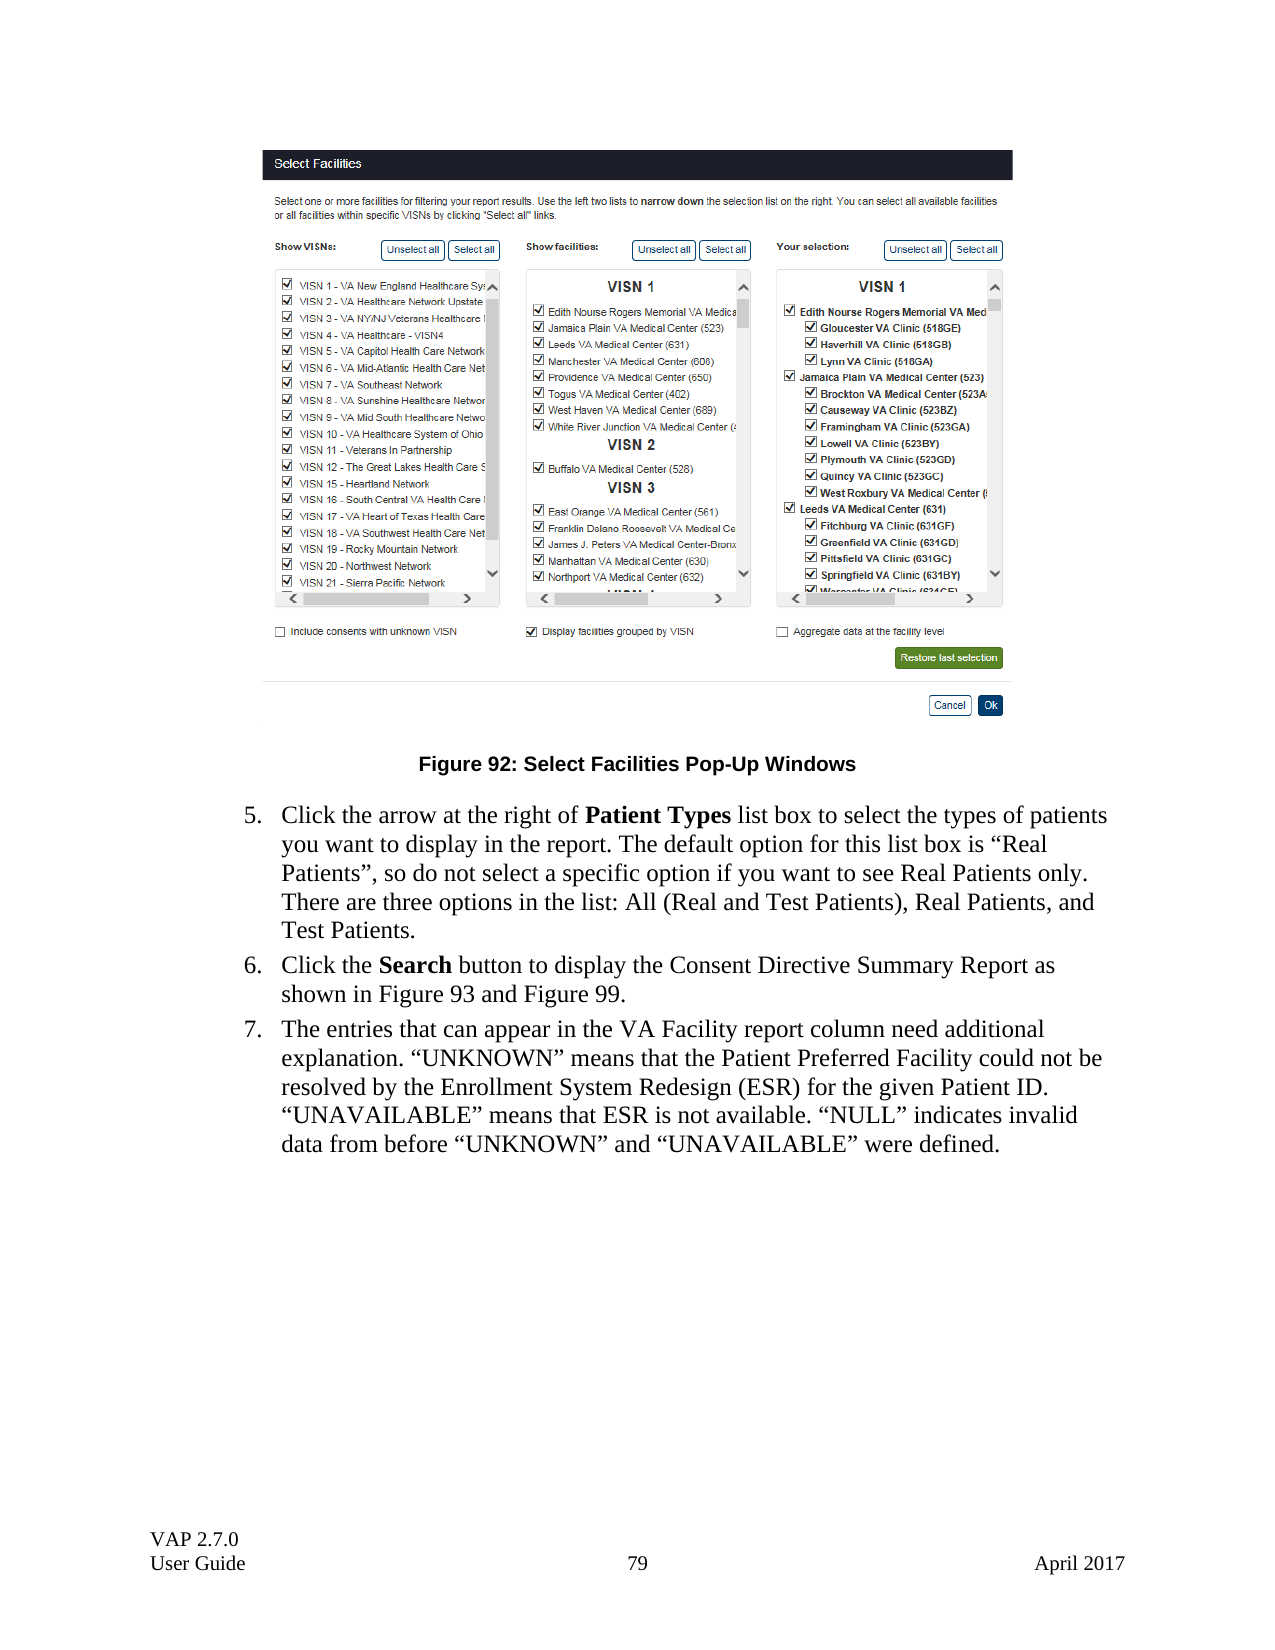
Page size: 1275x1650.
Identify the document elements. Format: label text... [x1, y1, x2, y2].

picture [262, 150, 1013, 727]
text Click the Search button to display the Consent Directive Summary Report as shown in Figure 93 and Figure 99. [244, 951, 1125, 1008]
text Click the arrow at the right of Patient Types list box to select the types of patients you want to display in the report. The default option for this list box is “Real Patients”, so do not select a specific option if you want to see Real Patients only. There are three options in the list: All (Real and Test Patients), Real Patients, and Test Patients. [244, 801, 1125, 944]
text The entries that can appear in the VA Facility report column need additional explanation. “UNKNOWN” means that the Patient Preferred Facility could not be resolved by the Enrollment System Redesign (ESR) for the given Patient ID. “UNAVAILABLE” means that ESR is not available. “NULL” indicates invalid data from before “UNKNOWN” and “UNAVAILABLE” were defined. [244, 1014, 1125, 1158]
text Figure 92: Select Facilities Pop-Up Windows [150, 752, 1125, 776]
